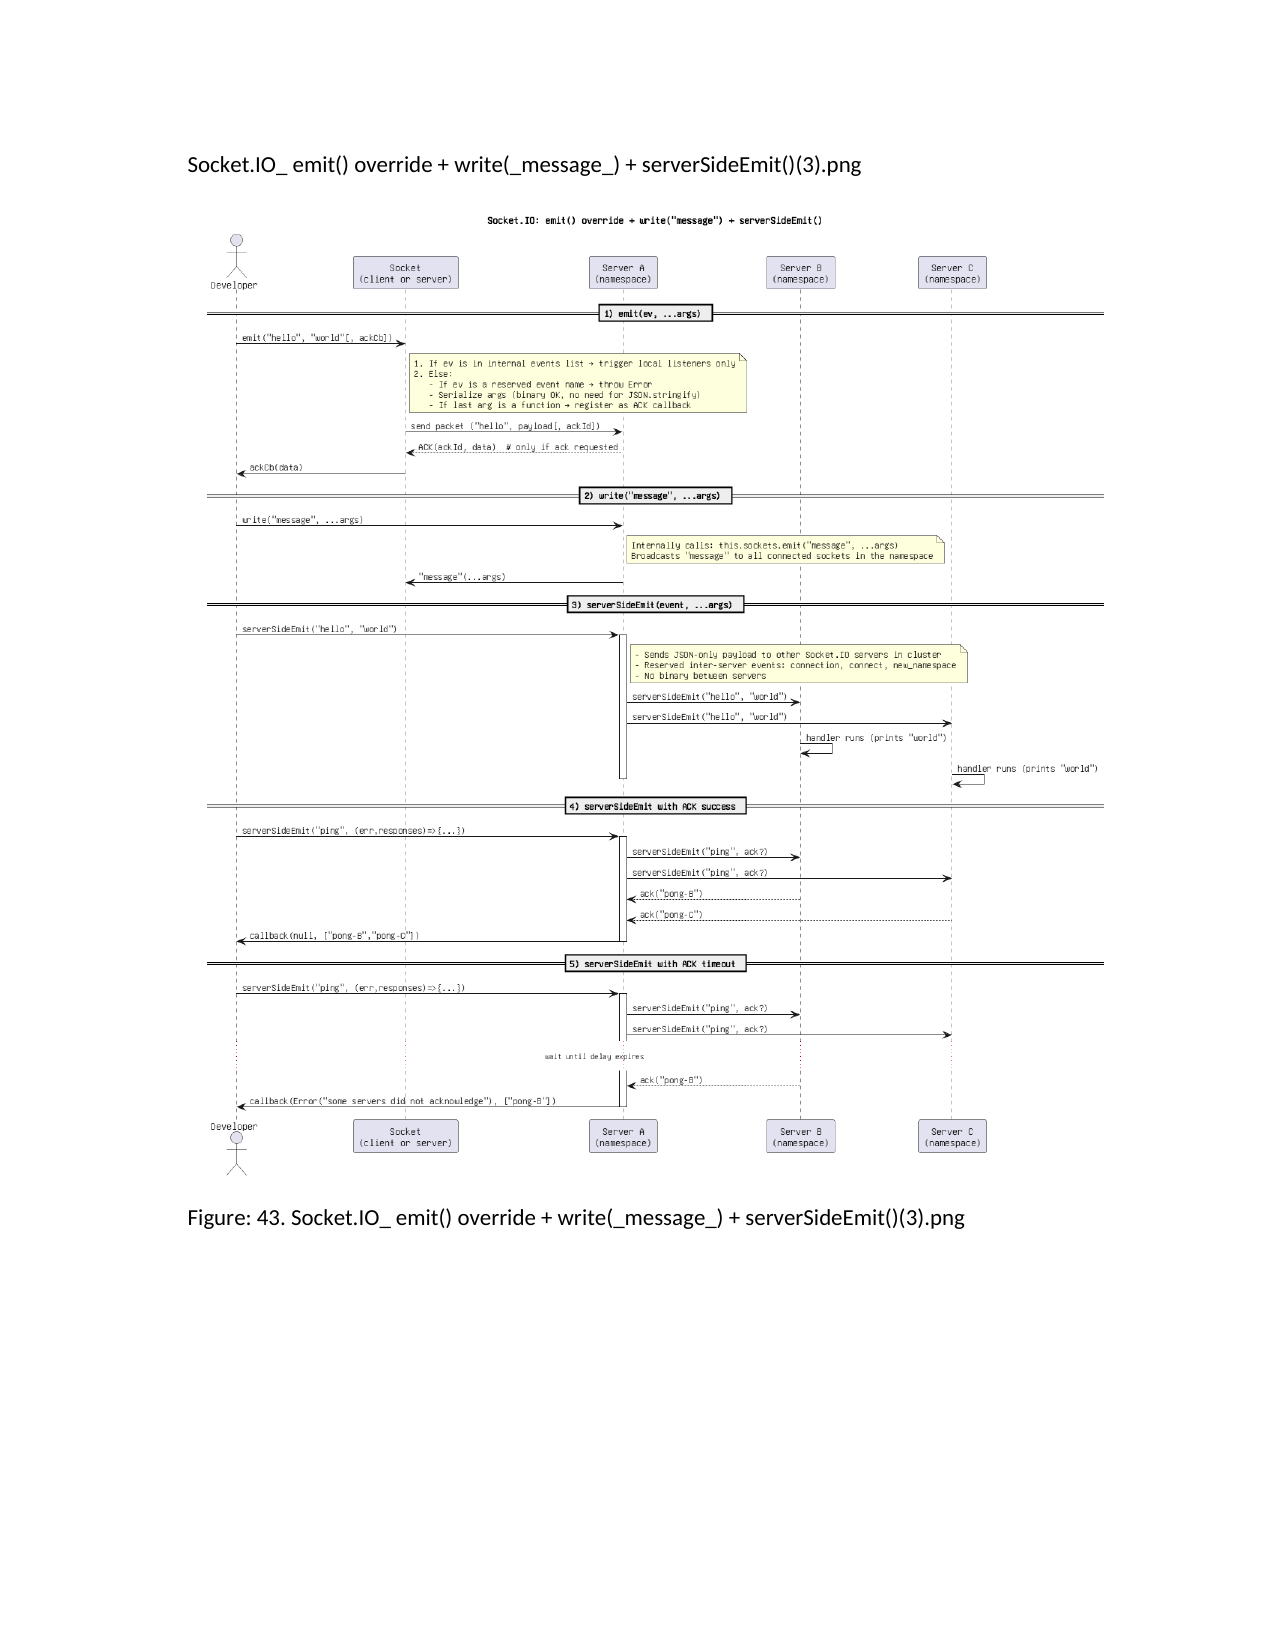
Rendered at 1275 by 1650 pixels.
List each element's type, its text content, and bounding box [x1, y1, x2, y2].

text Socket.IO_ emit() override + write(_message_) + serverSideEmit()(3).png [187, 150, 1087, 178]
picture [206, 203, 1107, 1178]
text Figure: 43. Socket.IO_ emit() override + write(_message_) + serverSideEmit()(3).png [187, 1203, 1087, 1231]
